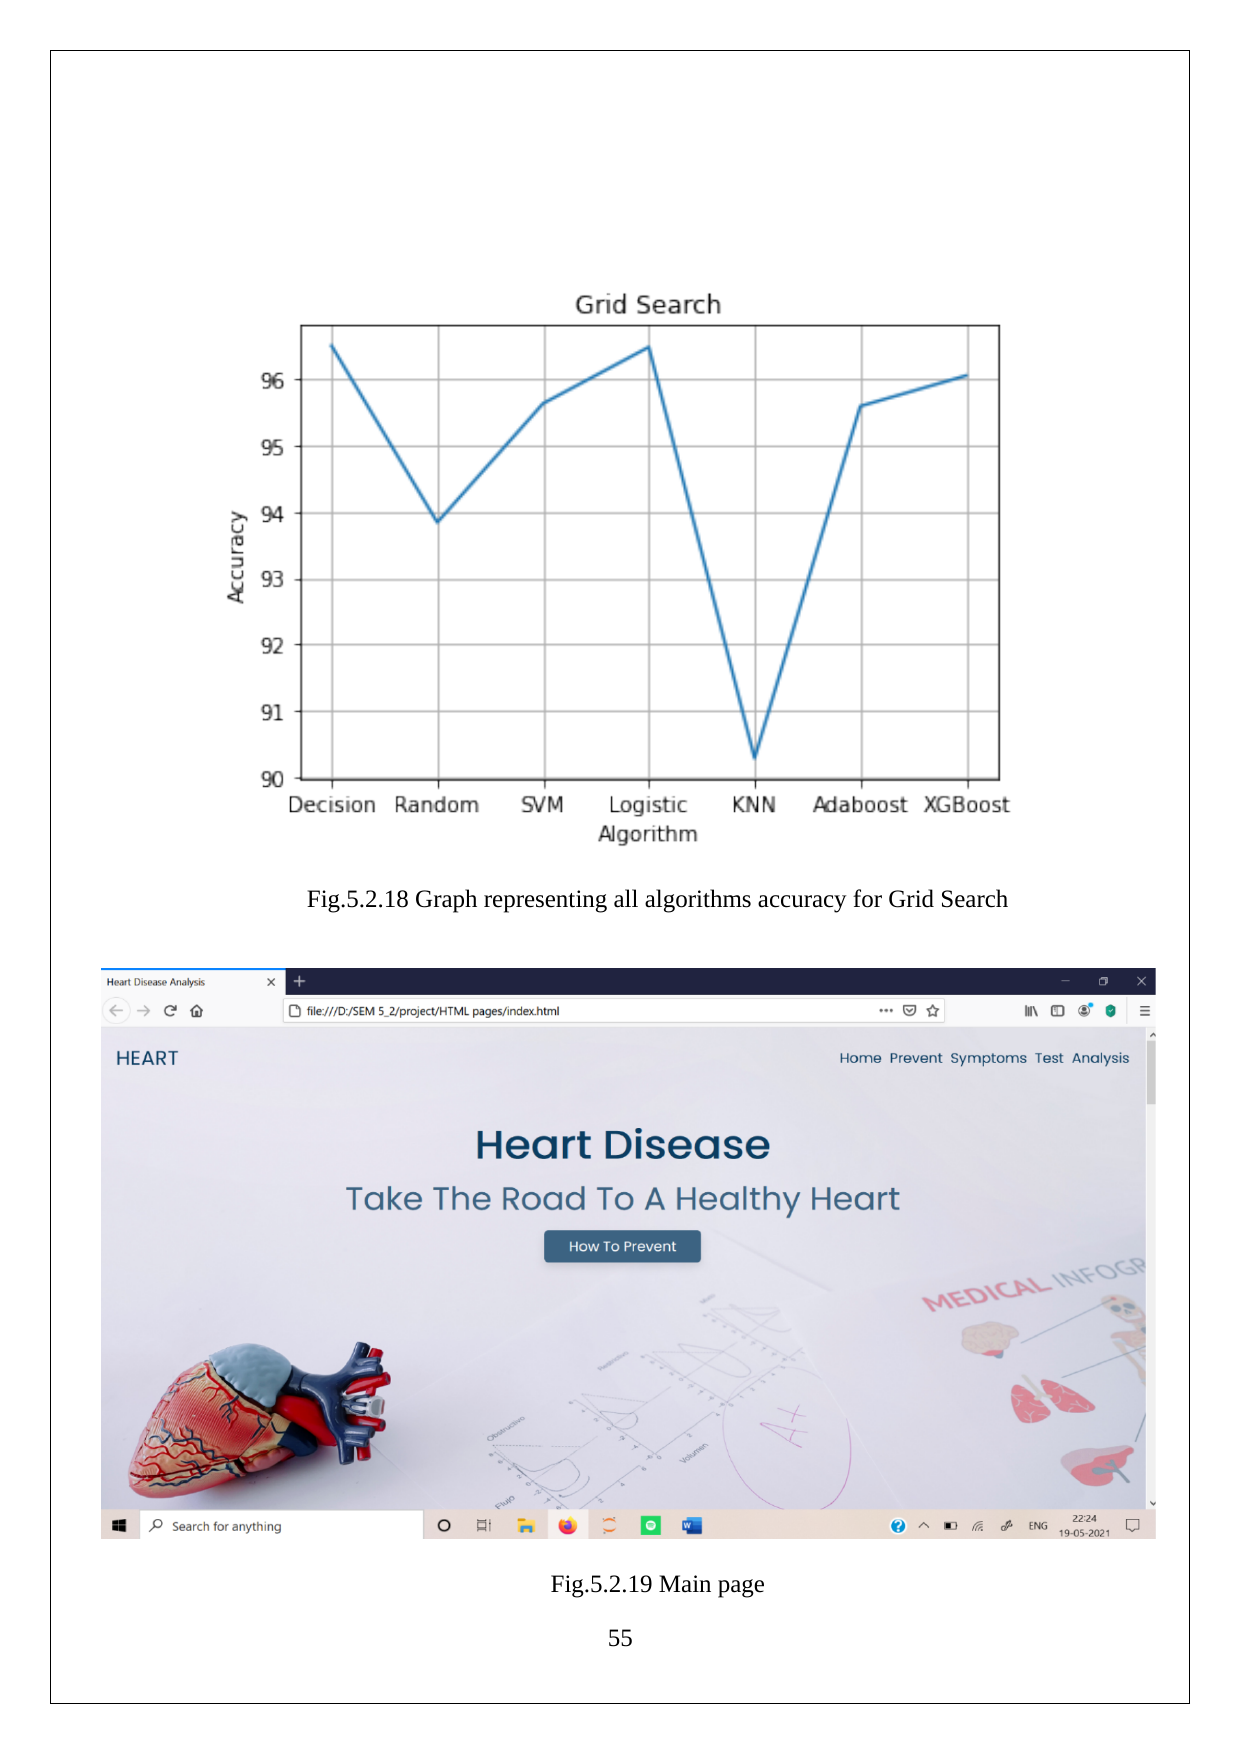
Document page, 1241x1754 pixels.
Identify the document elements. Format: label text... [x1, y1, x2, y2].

list Fig.5.2.19 Main page [223, 1538, 1090, 1598]
picture [99, 968, 1156, 1538]
picture [215, 279, 1025, 859]
list Fig.5.2.18 Graph representing all algorithms accuracy for Grid Search [223, 884, 1090, 912]
